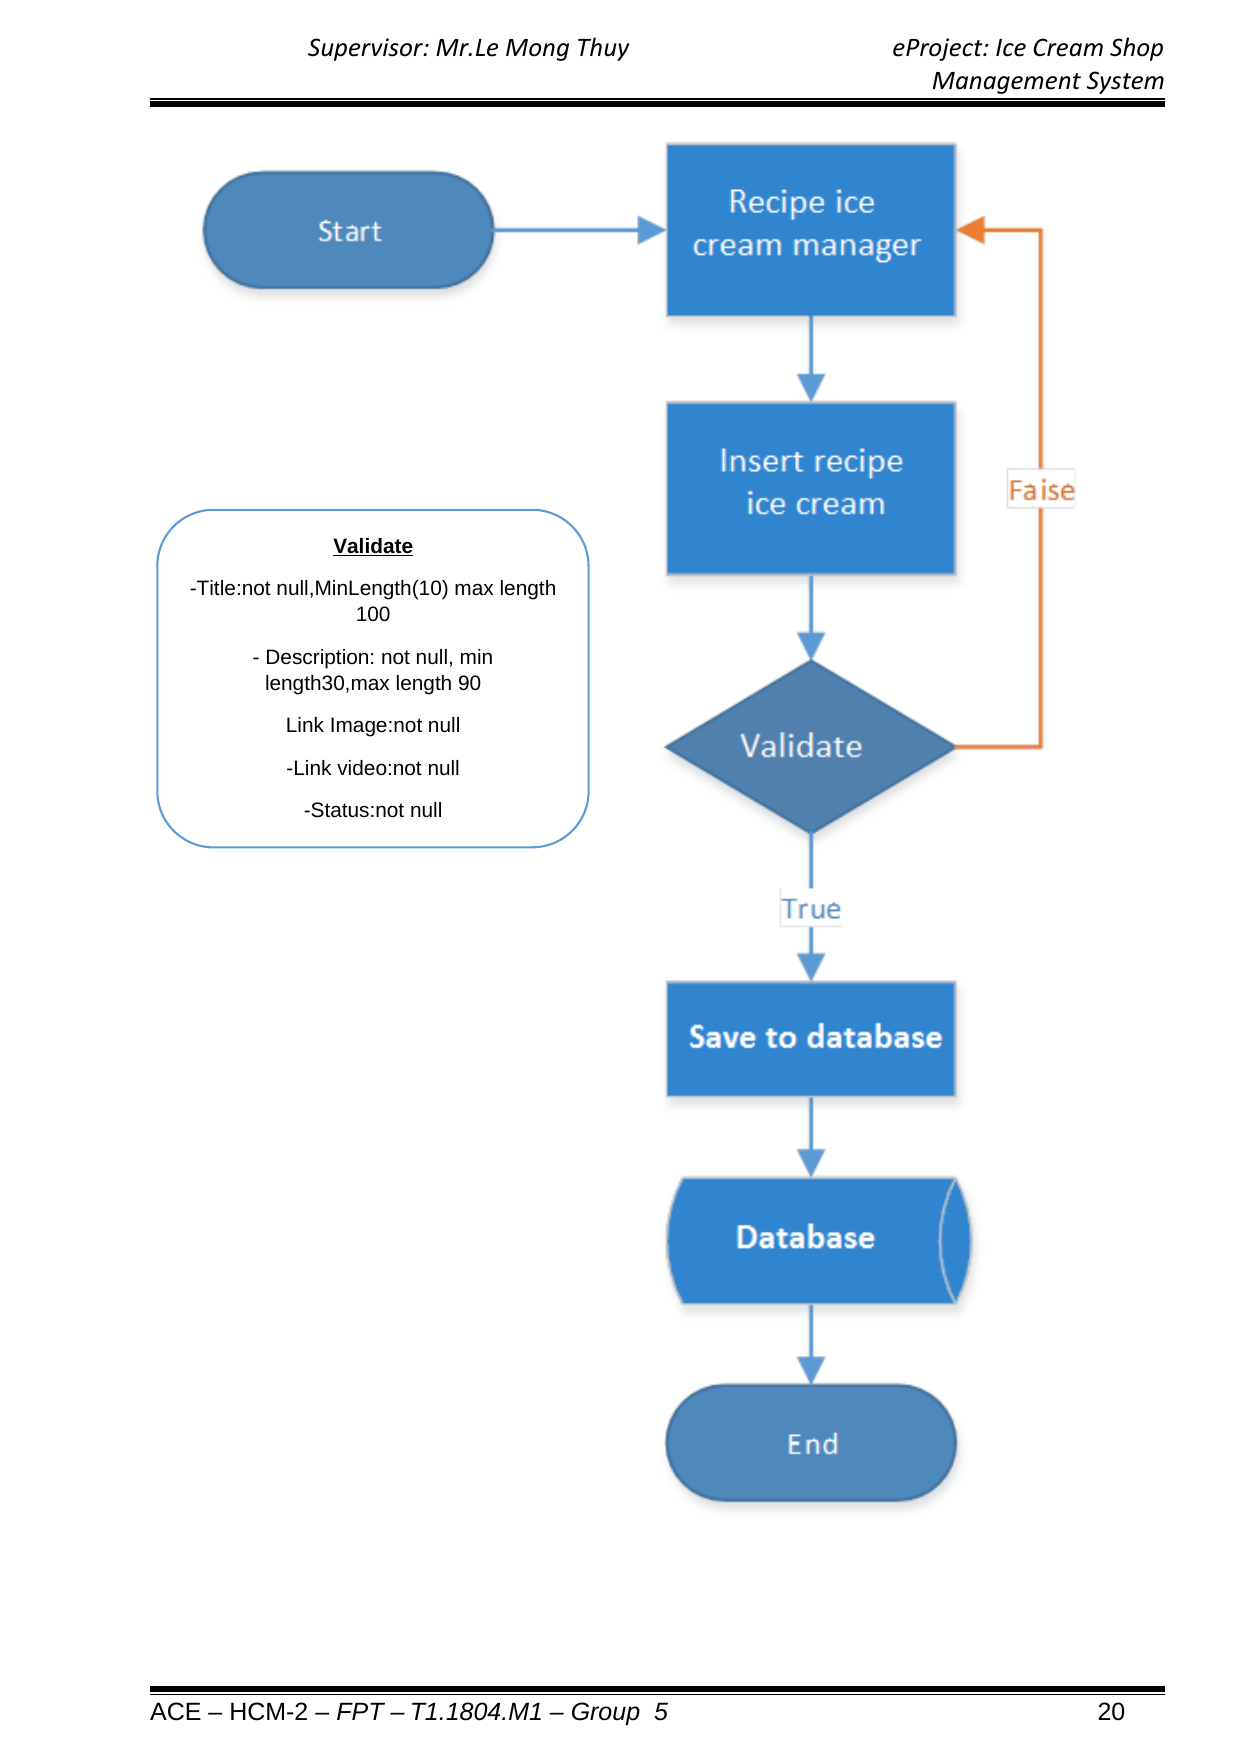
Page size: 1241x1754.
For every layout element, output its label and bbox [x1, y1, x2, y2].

picture [187, 135, 1117, 1543]
